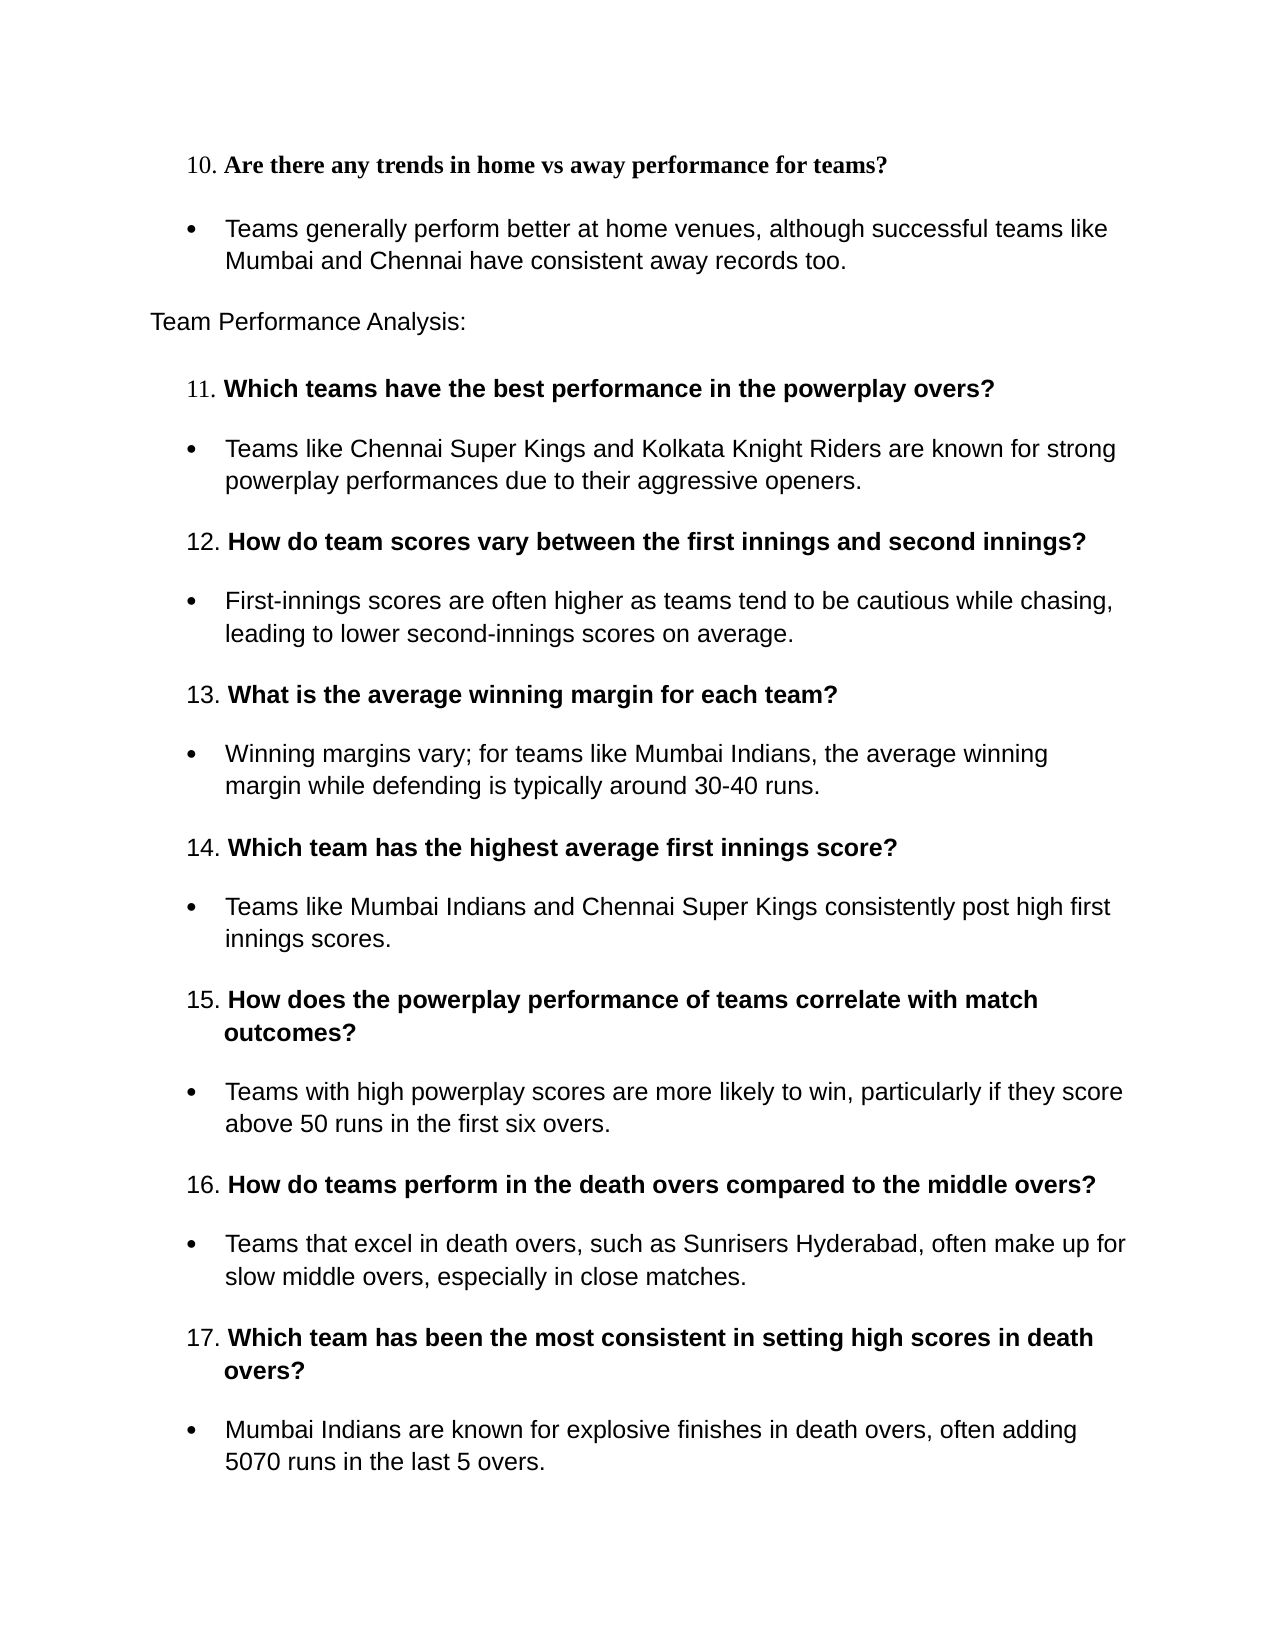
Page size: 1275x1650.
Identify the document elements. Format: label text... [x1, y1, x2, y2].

text 14. Which team has the highest average first innings score? [186, 833, 1209, 861]
text 12. How do team scores vary between the first innings and second innings? [186, 527, 1209, 556]
list Teams like Mumbai Indians and Chennai Super Kings consistently post high first innings scores. [187, 892, 1131, 953]
list Winning margins vary; for teams like Mumbai Indians, the average winning margin while defending is typically around 30-40 runs. [187, 739, 1131, 800]
text 17. Which team has been the most consistent in setting high scores in death overs? [186, 1323, 1180, 1384]
list Mumbai Indians are known for explosive finishes in death overs, often adding 5070 runs in the last 5 overs. [187, 1414, 1131, 1476]
list Teams with high powerplay scores are more likely to win, particularly if they score above 50 runs in the first six overs. [187, 1077, 1131, 1138]
text 13. What is the average winning margin for each team? [186, 680, 1209, 709]
list Teams generally perform better at home venues, although successful teams like Mumbai and Chennai have consistent away records too. [187, 214, 1131, 275]
list First-innings scores are often higher as teams tend to be cautious while chasing, leading to lower second-innings scores on average. [187, 586, 1131, 647]
text 16. How do teams perform in the death overs compared to the middle overs? [186, 1171, 1209, 1199]
text 15. How does the powerplay performance of teams correlate with match outcomes? [186, 985, 1176, 1047]
list Are there any trends in home vs away performance for teams? [186, 150, 1209, 179]
list Teams like Chennai Super Kings and Kolkata Knight Riders are known for strong powerplay performances due to their aggressive openers. [187, 433, 1131, 495]
text Team Performance Analysis: [150, 307, 1131, 336]
list Teams that excel in death overs, such as Sunrisers Hyderabad, often make up for slow middle overs, especially in close matches. [187, 1229, 1131, 1291]
list Which teams have the best performance in the powerplay overs? [186, 374, 1209, 403]
